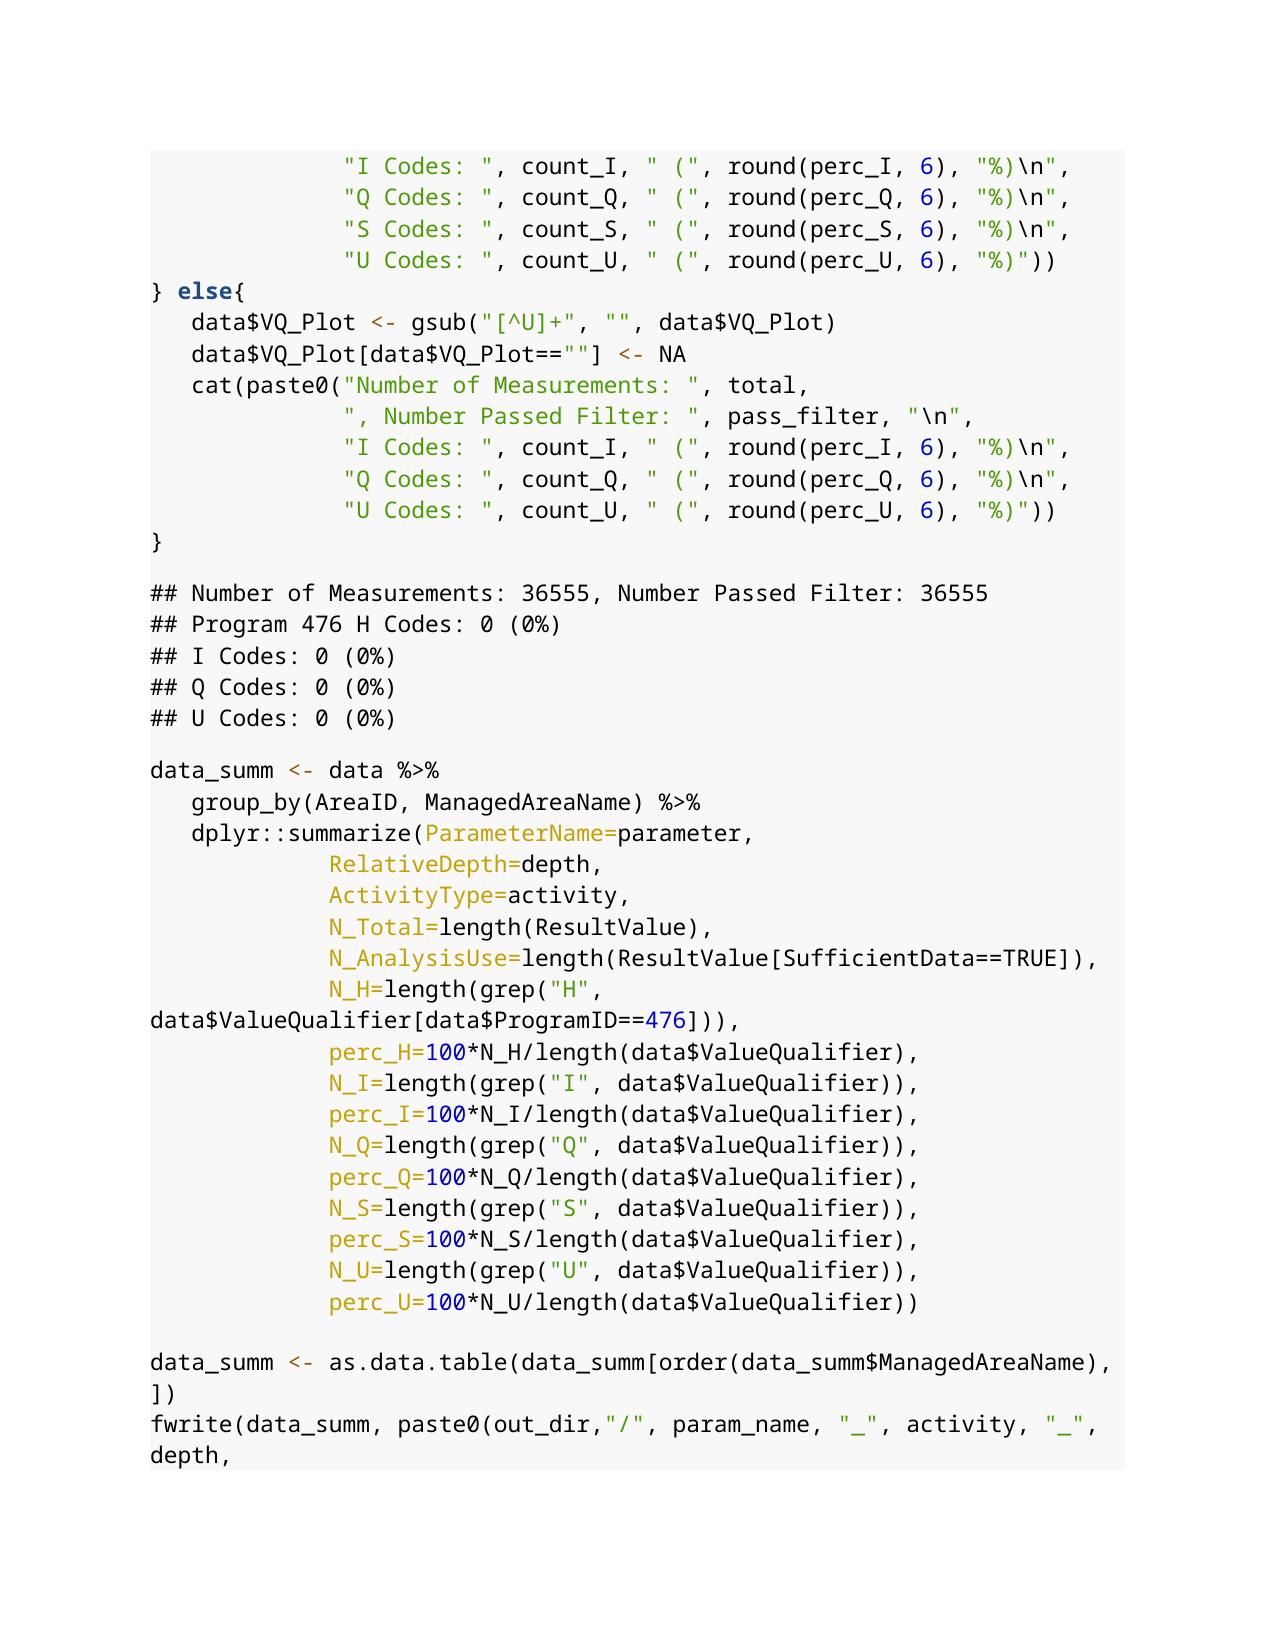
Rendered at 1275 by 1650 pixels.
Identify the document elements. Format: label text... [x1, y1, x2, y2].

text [150, 754, 1125, 1470]
text ## Number of Measurements: 36555, Number Passed Filter: 36555 ## Program 476 H Codes: 0 (0%) ## I Codes: 0 (0%) ## Q Codes: 0 (0%) ## U Codes: 0 (0%) [150, 577, 1125, 733]
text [150, 150, 1125, 556]
